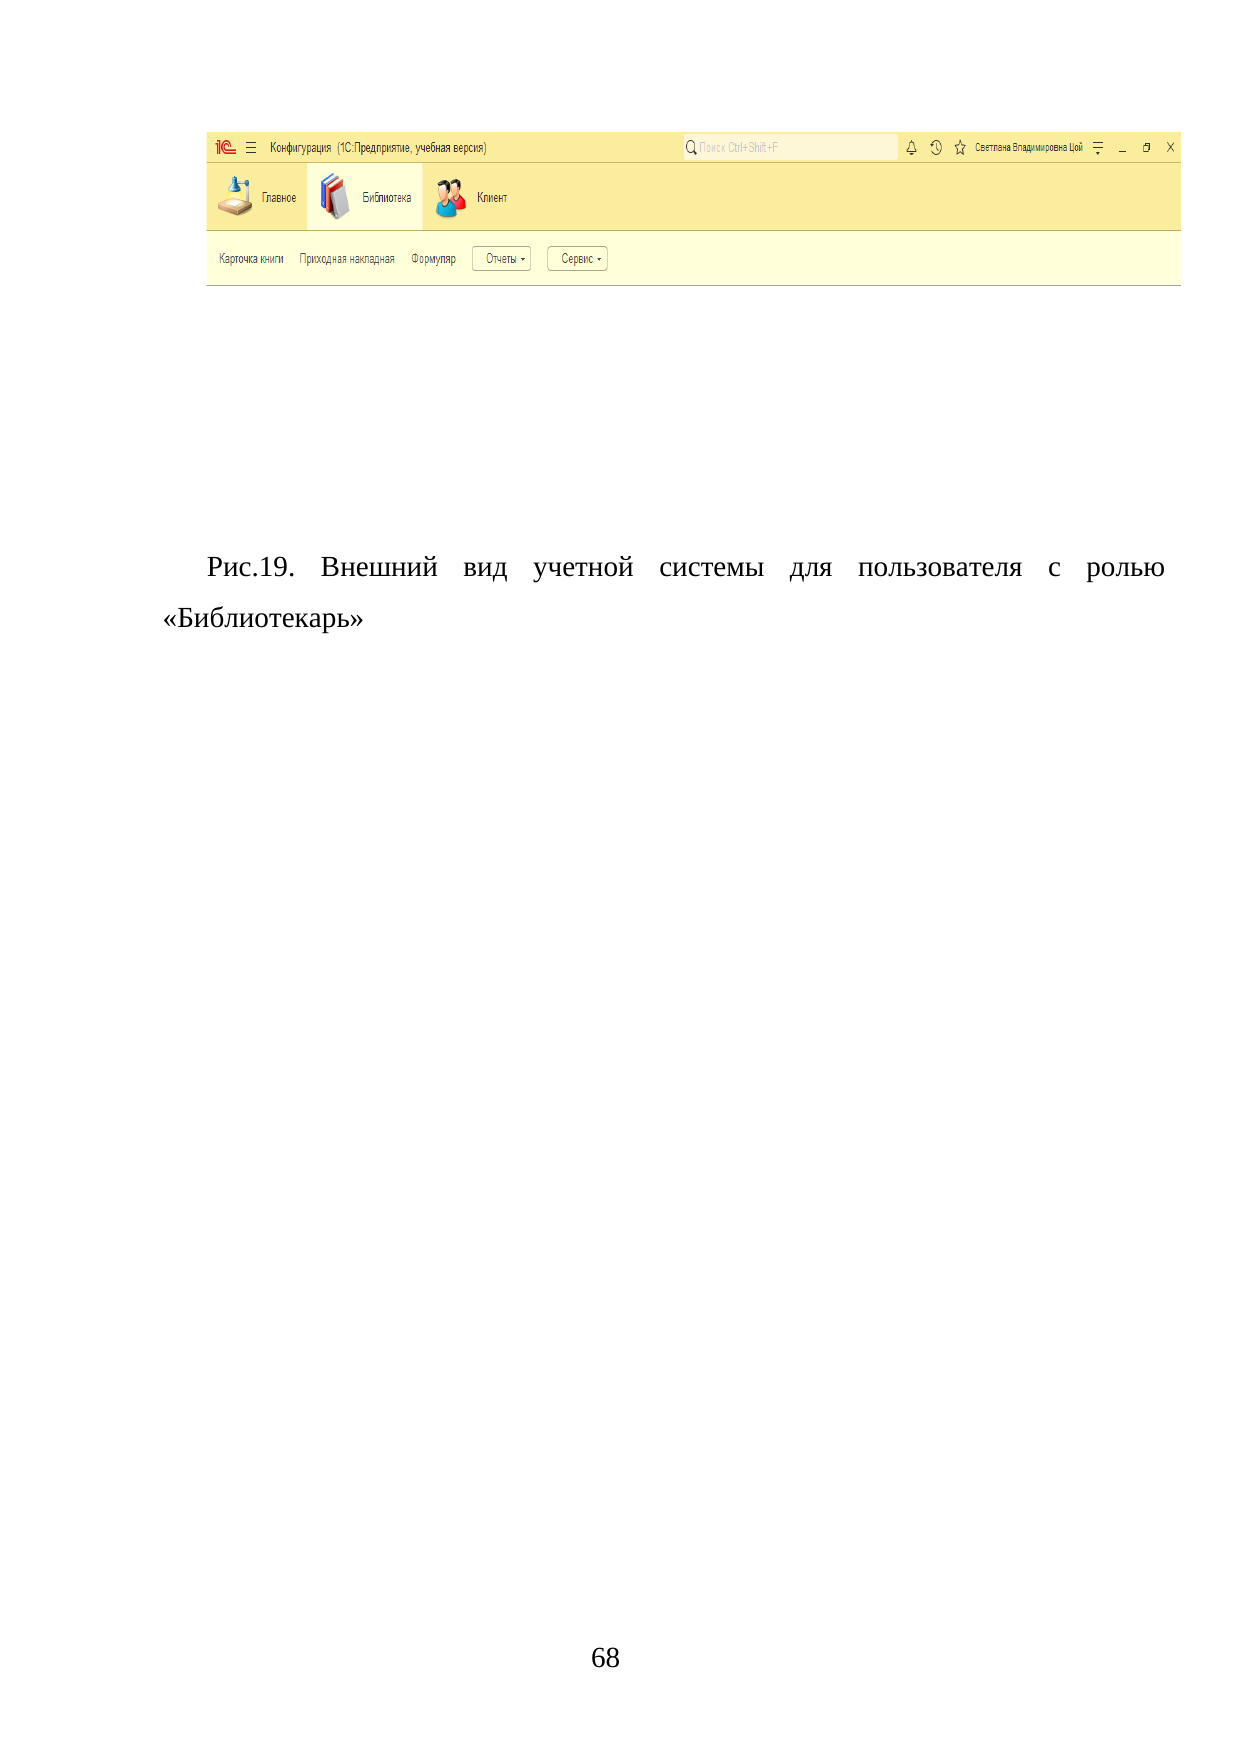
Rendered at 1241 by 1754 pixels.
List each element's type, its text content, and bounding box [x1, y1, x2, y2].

text Рис.19. Внешний вид учетной системы для пользователя с ролью «Библиотекарь» [162, 549, 1166, 633]
picture [206, 132, 1181, 483]
